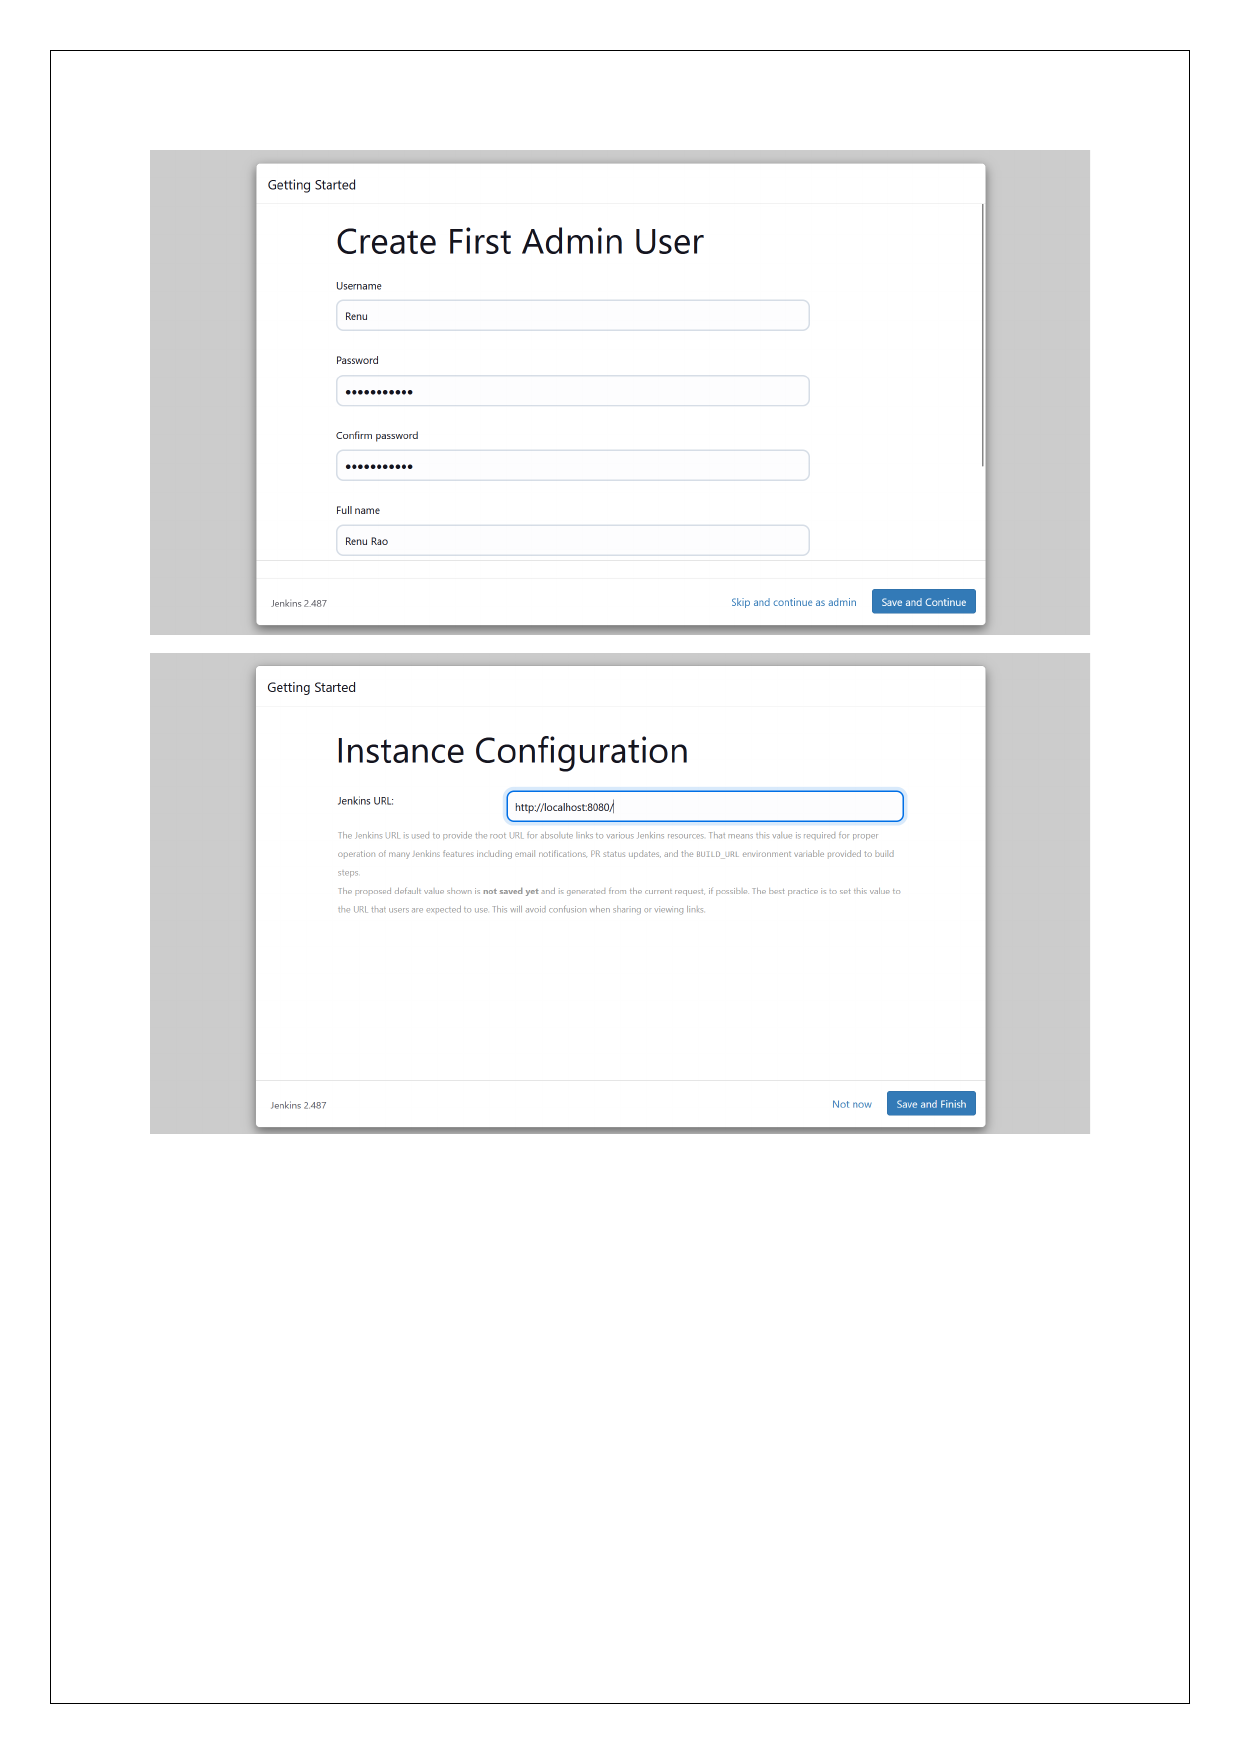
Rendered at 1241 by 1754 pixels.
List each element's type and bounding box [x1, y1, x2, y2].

picture [150, 150, 1091, 635]
picture [150, 653, 1091, 1134]
